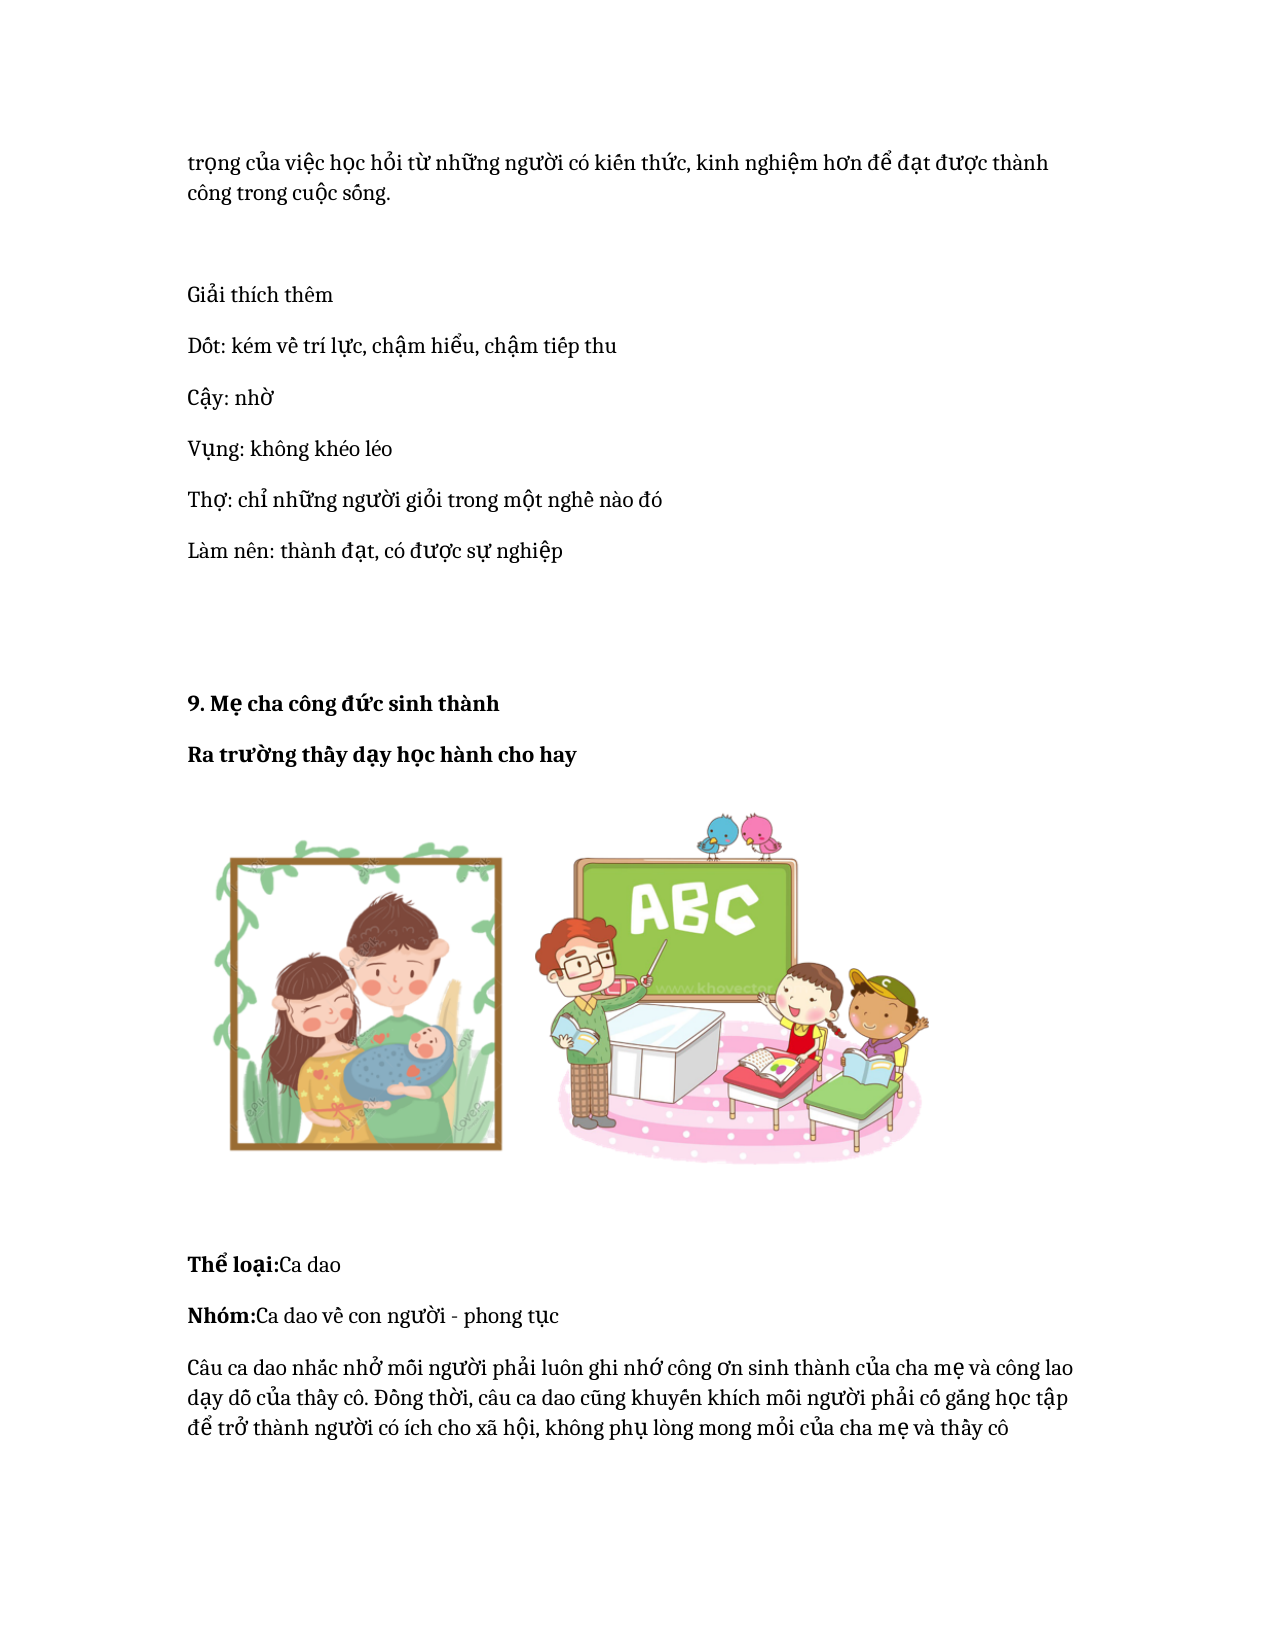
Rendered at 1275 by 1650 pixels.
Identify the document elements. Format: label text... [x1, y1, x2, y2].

picture [187, 792, 938, 1177]
text Nhóm:Ca dao về con người - phong tục [187, 1303, 1087, 1329]
text Câu ca dao nhắc nhở mỗi người phải luôn ghi nhớ công ơn sinh thành của cha mẹ và công lao dạy dỗ của thầy cô. Đồng thời, câu ca dao cũng khuyến khích mỗi người phải cố gắng học tập để trở thành người có ích cho xã hội, không phụ lòng mong mỏi của cha mẹ và thầy cô [187, 1354, 1087, 1441]
text Làm nên: thành đạt, có được sự nghiệp [187, 537, 1087, 564]
text 9. Mẹ cha công đức sinh thành [187, 691, 1087, 717]
text Vụng: không khéo léo [187, 435, 1087, 462]
text Ra trường thầy dạy học hành cho hay [187, 742, 1087, 768]
text Thể loại:Ca dao [187, 1252, 1087, 1278]
text Thợ: chỉ những người giỏi trong một nghề nào đó [187, 486, 1087, 513]
text Cậy: nhờ [187, 384, 1087, 411]
text Giải thích thêm [187, 282, 1087, 309]
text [187, 150, 1087, 207]
text Dốt: kém về trí lực, chậm hiểu, chậm tiếp thu [187, 333, 1087, 360]
